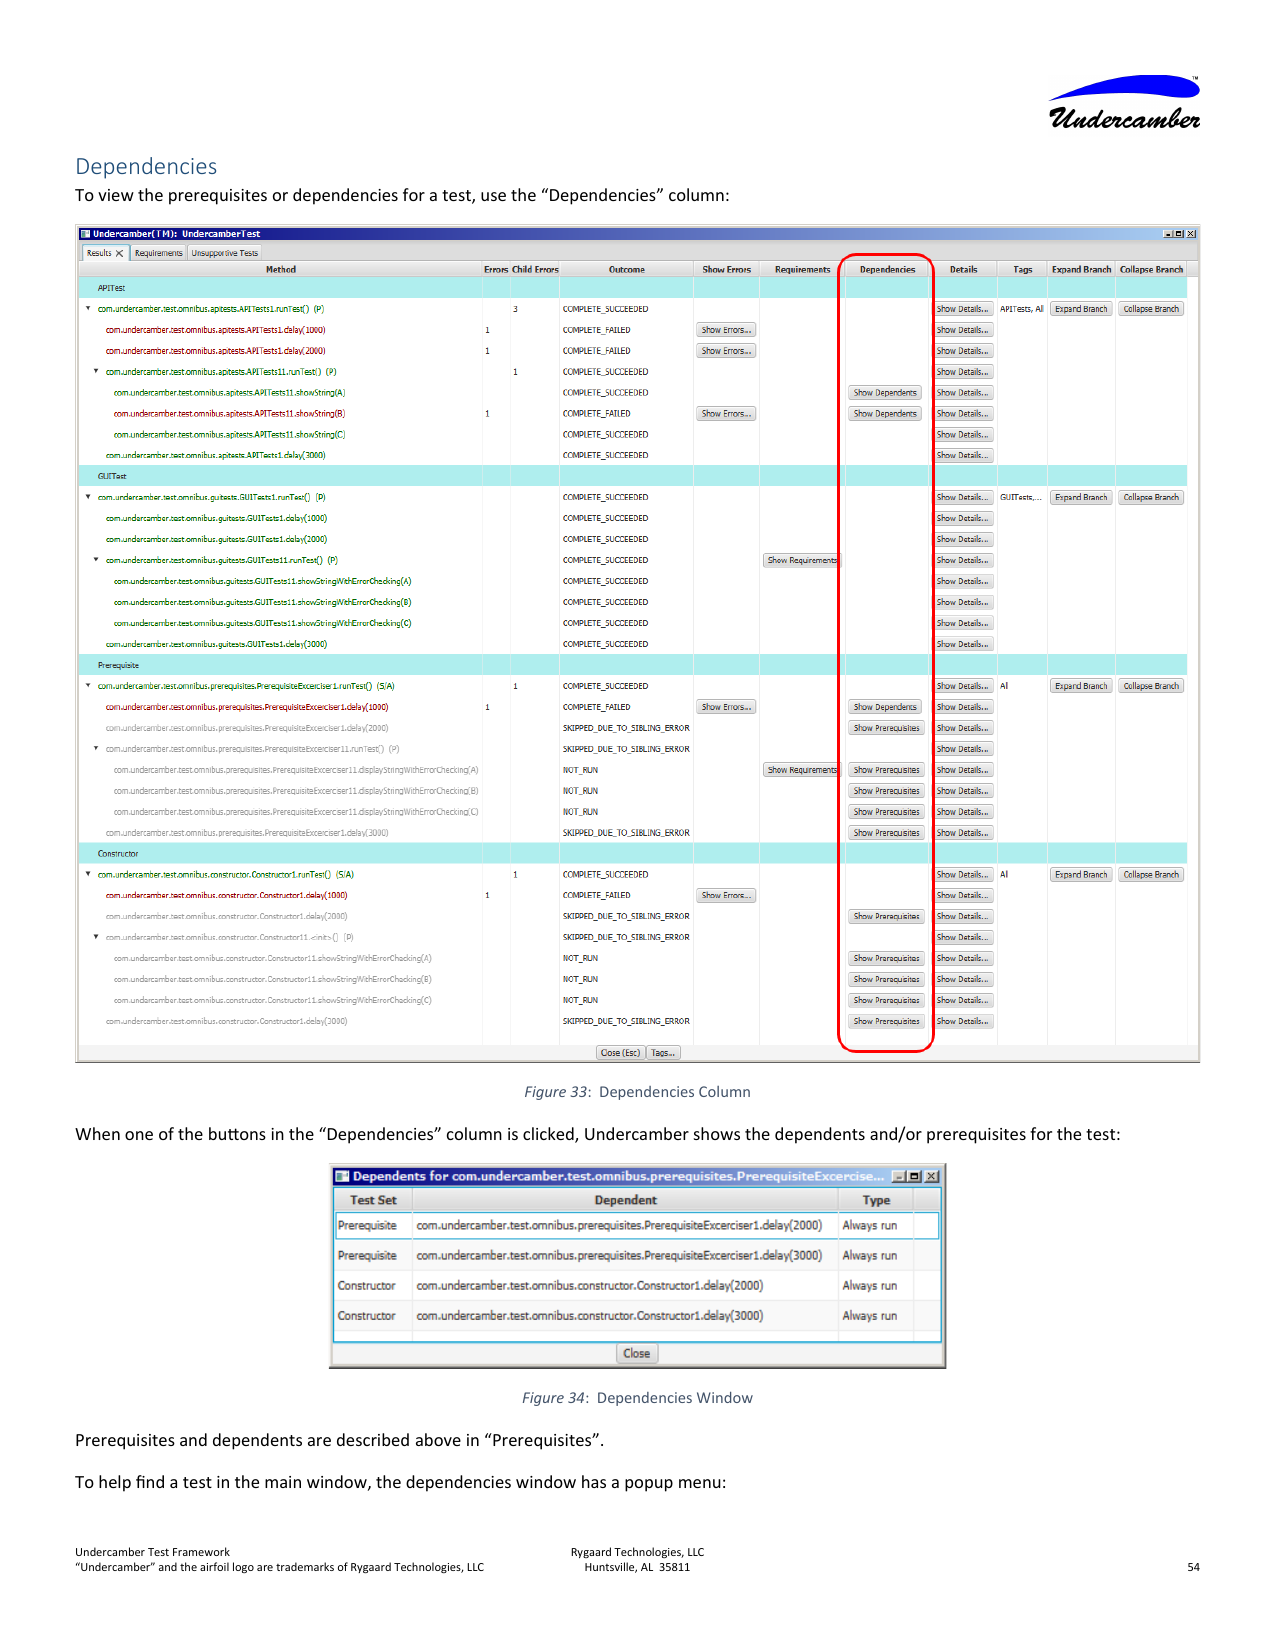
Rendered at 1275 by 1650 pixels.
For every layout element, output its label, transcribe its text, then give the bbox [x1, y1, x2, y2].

text To view the prerequisites or dependencies for a test, use the “Dependencies” column: [75, 183, 1200, 206]
picture [328, 1163, 947, 1369]
text To help find a test in the main window, the dependencies window has a popup menu: [75, 1470, 1200, 1493]
text Figure 34: Dependencies Window [75, 1387, 1200, 1408]
text Prerequisites and dependents are described above in “Prerequisites”. [75, 1428, 1200, 1451]
text When one of the buttons in the “Dependencies” column is clicked, Undercamber shows the dependents and/or prerequisites for the test: [75, 1123, 1200, 1146]
text Figure 33: Dependencies Column [75, 1081, 1200, 1102]
picture [1048, 75, 1200, 137]
subtitle Dependencies [75, 150, 1200, 181]
picture [75, 224, 1200, 1063]
